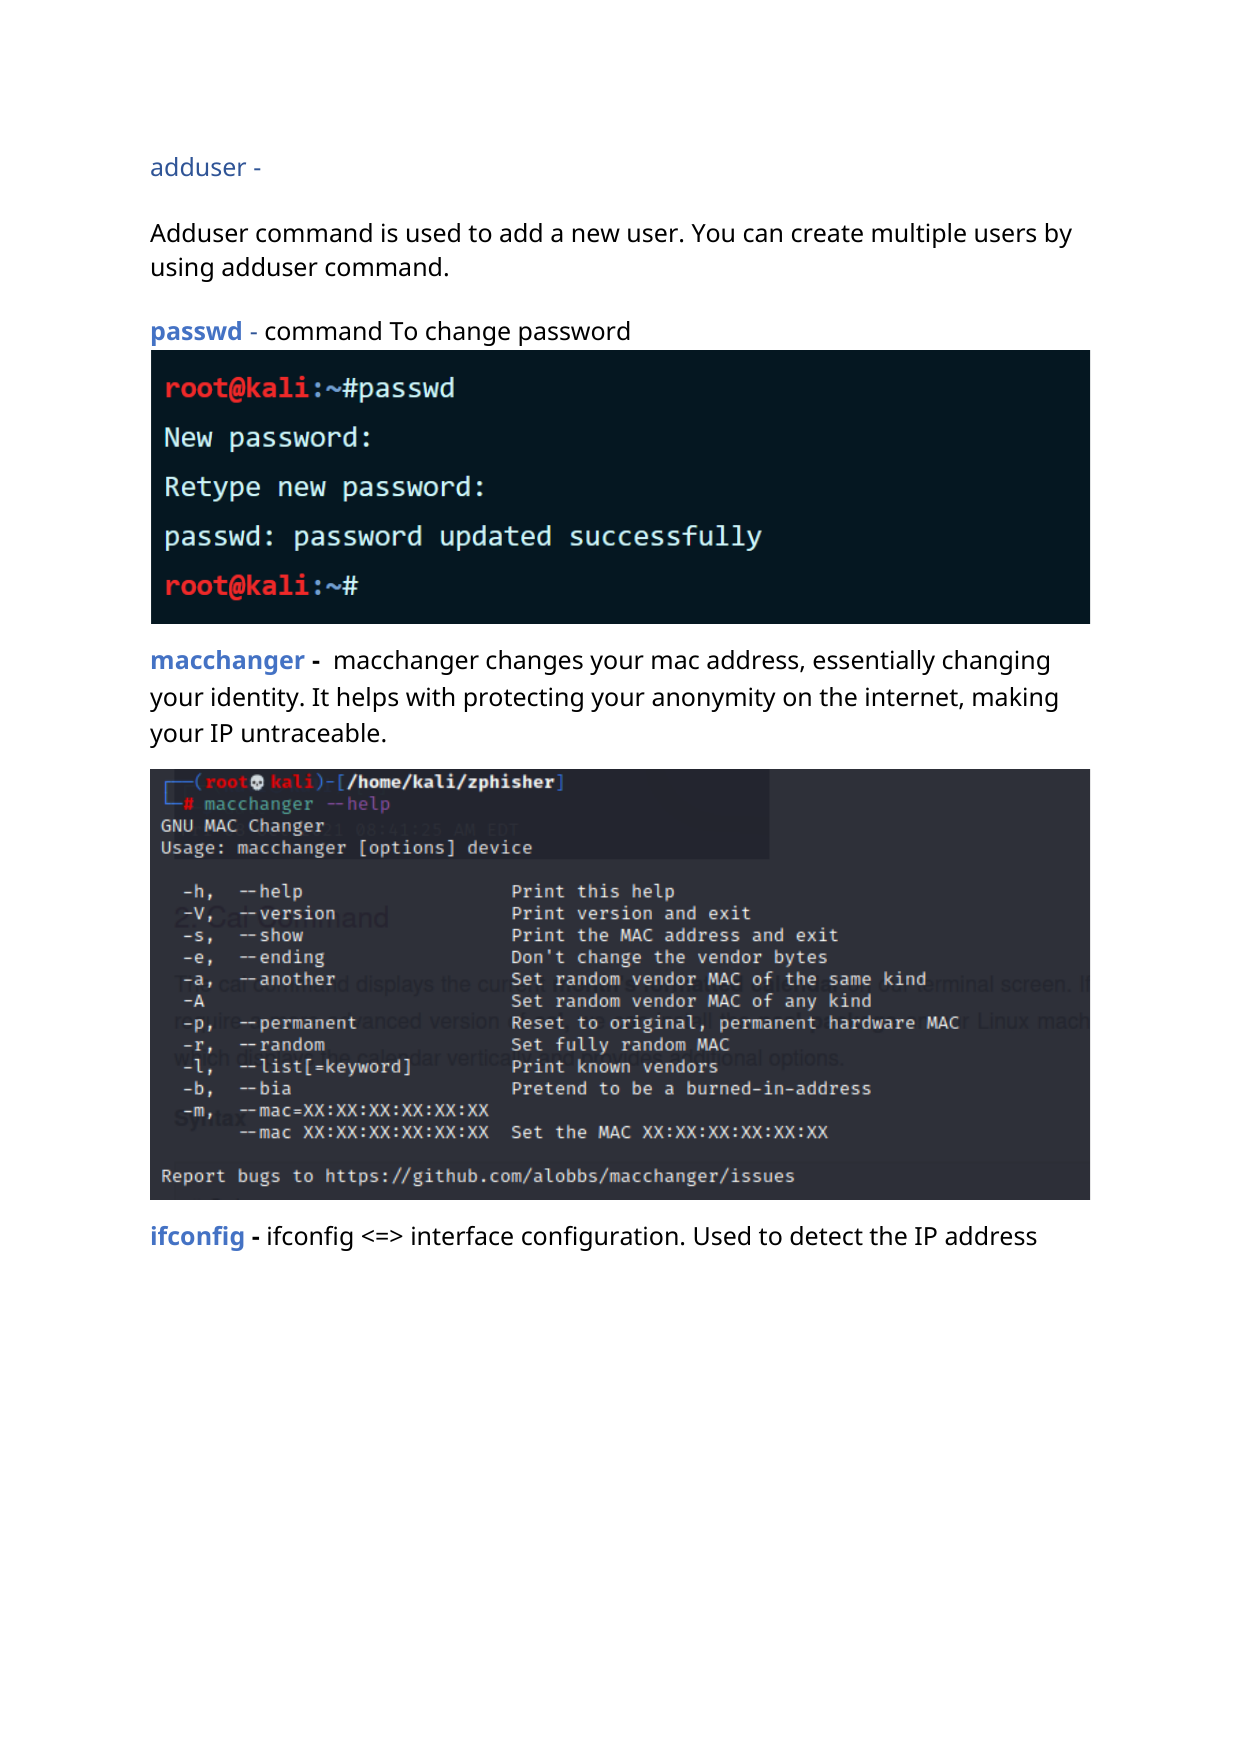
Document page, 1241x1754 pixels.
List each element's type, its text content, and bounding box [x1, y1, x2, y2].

text ifconfig - ifconfig <=> interface configuration. Used to detect the IP address [150, 1219, 1090, 1253]
picture [150, 769, 1091, 1200]
subtitle passwd - command To change password [150, 313, 1090, 347]
subtitle adduser - [150, 150, 1090, 184]
text macchanger - macchanger changes your mac address, essentially changing your identity. It helps with protecting your anonymity on the internet, making your IP untraceable. [150, 642, 1090, 750]
text Adduser command is used to add a new user. You can create multiple users by using adduser command. [150, 216, 1090, 284]
picture [150, 350, 1091, 624]
